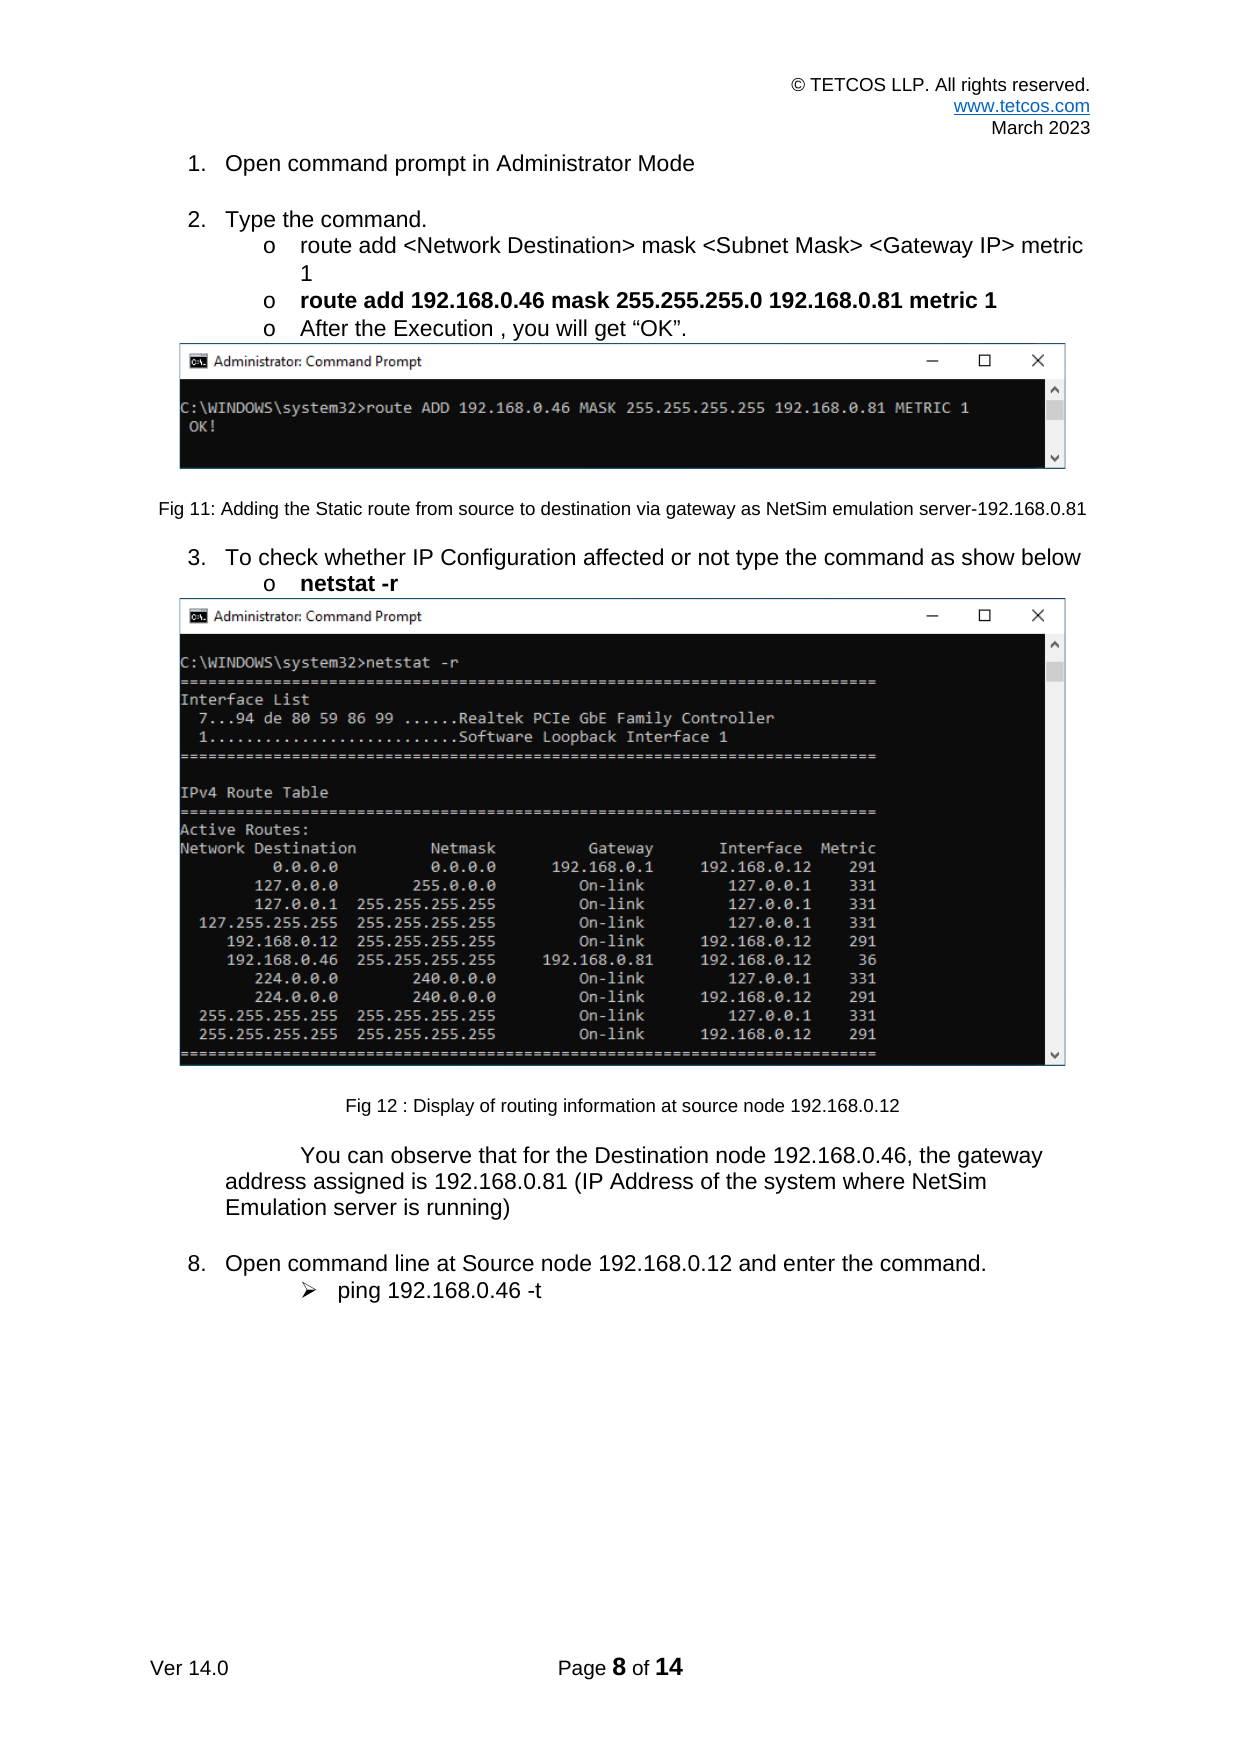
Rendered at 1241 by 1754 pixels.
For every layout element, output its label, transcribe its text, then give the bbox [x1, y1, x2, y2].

list Open command prompt in Administrator Mode [187, 150, 1095, 176]
list Open command line at Source node 192.168.0.12 and enter the command. [187, 1250, 1095, 1276]
list route add <Network Destination> mask <Subnet Mask> <Gateway IP> metric 1 [262, 232, 1095, 287]
picture [179, 343, 1066, 469]
text Fig 11: Adding the Static route from source to destination via gateway as NetSim emulation server-192.168.0.81 [150, 498, 1095, 519]
list netstat -r [262, 570, 1095, 599]
list After the Execution , you will get “OK”. [262, 315, 1095, 343]
text You can observe that for the Destination node 192.168.0.46, the gateway address assigned is 192.168.0.81 (IP Address of the system where NetSim Emulation server is running) [225, 1142, 1095, 1221]
list Type the command. [187, 206, 1095, 232]
text Fig 12 : Display of routing information at source node 192.168.0.12 [150, 1095, 1095, 1117]
list To check whether IP Configuration affected or not type the command as show below [187, 544, 1095, 570]
list route add 192.168.0.46 mask 255.255.255.0 192.168.0.81 metric 1 [262, 287, 1095, 315]
list ping 192.168.0.46 -t [300, 1277, 1095, 1303]
picture [179, 598, 1066, 1066]
